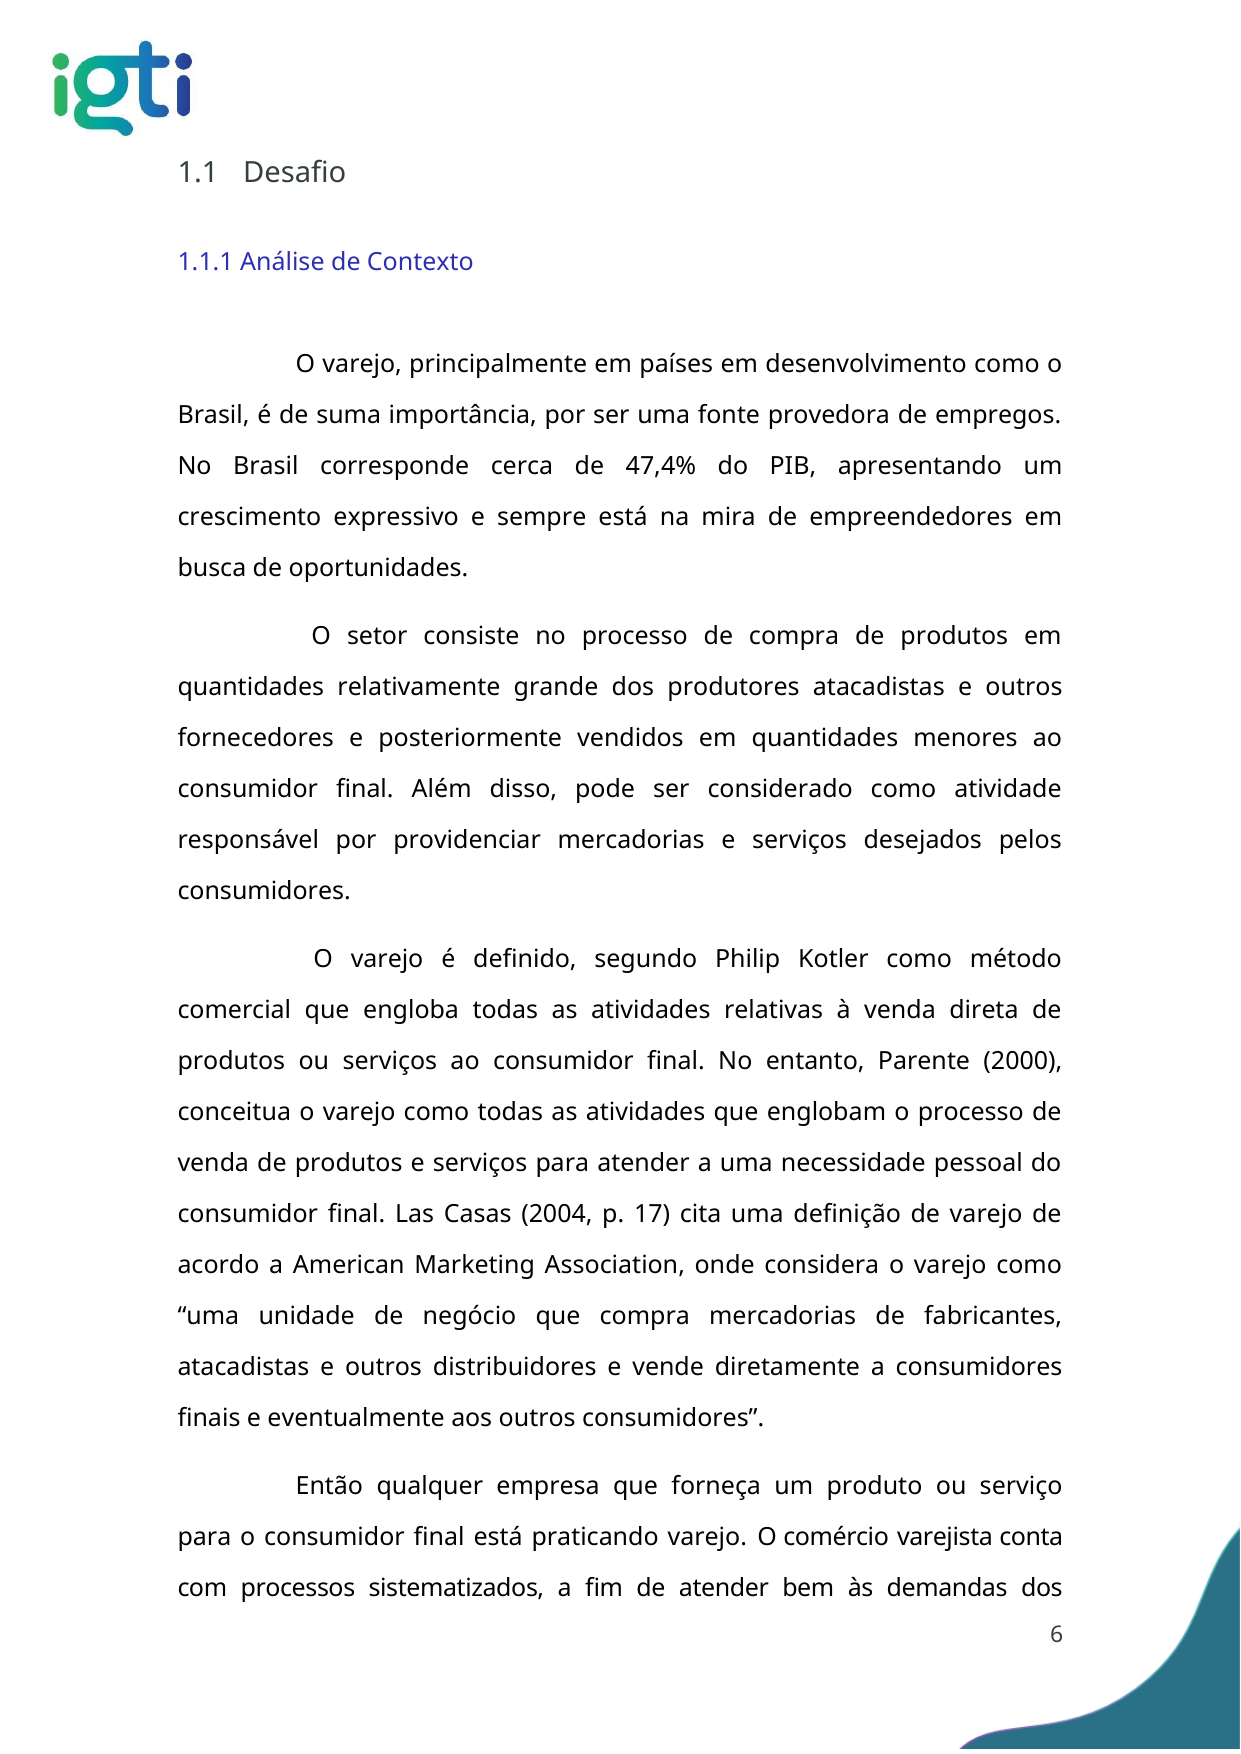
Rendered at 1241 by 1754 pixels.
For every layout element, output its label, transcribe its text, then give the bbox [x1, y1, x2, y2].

text O varejo é definido, segundo Philip Kotler como método comercial que engloba todas as atividades relativas à venda direta de produtos ou serviços ao consumidor final. No entanto, Parente (2000), conceitua o varejo como todas as atividades que englobam o processo de venda de produtos e serviços para atender a uma necessidade pessoal do consumidor final. Las Casas (2004, p. 17) cita uma definição de varejo de acordo a American Marketing Association, onde considera o varejo como “uma unidade de negócio que compra mercadorias de fabricantes, atacadistas e outros distribuidores e vende diretamente a consumidores finais e eventualmente aos outros consumidores”. [177, 941, 1063, 1434]
subtitle 1.1.1 Análise de Contexto [177, 244, 1063, 278]
text O varejo, principalmente em países em desenvolvimento como o Brasil, é de suma importância, por ser uma fonte provedora de empregos. No Brasil corresponde cerca de 47,4% do PIB, apresentando um crescimento expressivo e sempre está na mira de empreendedores em busca de oportunidades. [177, 346, 1063, 584]
text O setor consiste no processo de compra de produtos em quantidades relativamente grande dos produtores atacadistas e outros fornecedores e posteriormente vendidos em quantidades menores ao consumidor final. Além disso, pode ser considerado como atividade responsável por providenciar mercadorias e serviços desejados pelos consumidores. [177, 618, 1063, 907]
picture [955, 1521, 1241, 1749]
subtitle Desafio [177, 152, 1063, 191]
picture [37, 34, 205, 141]
